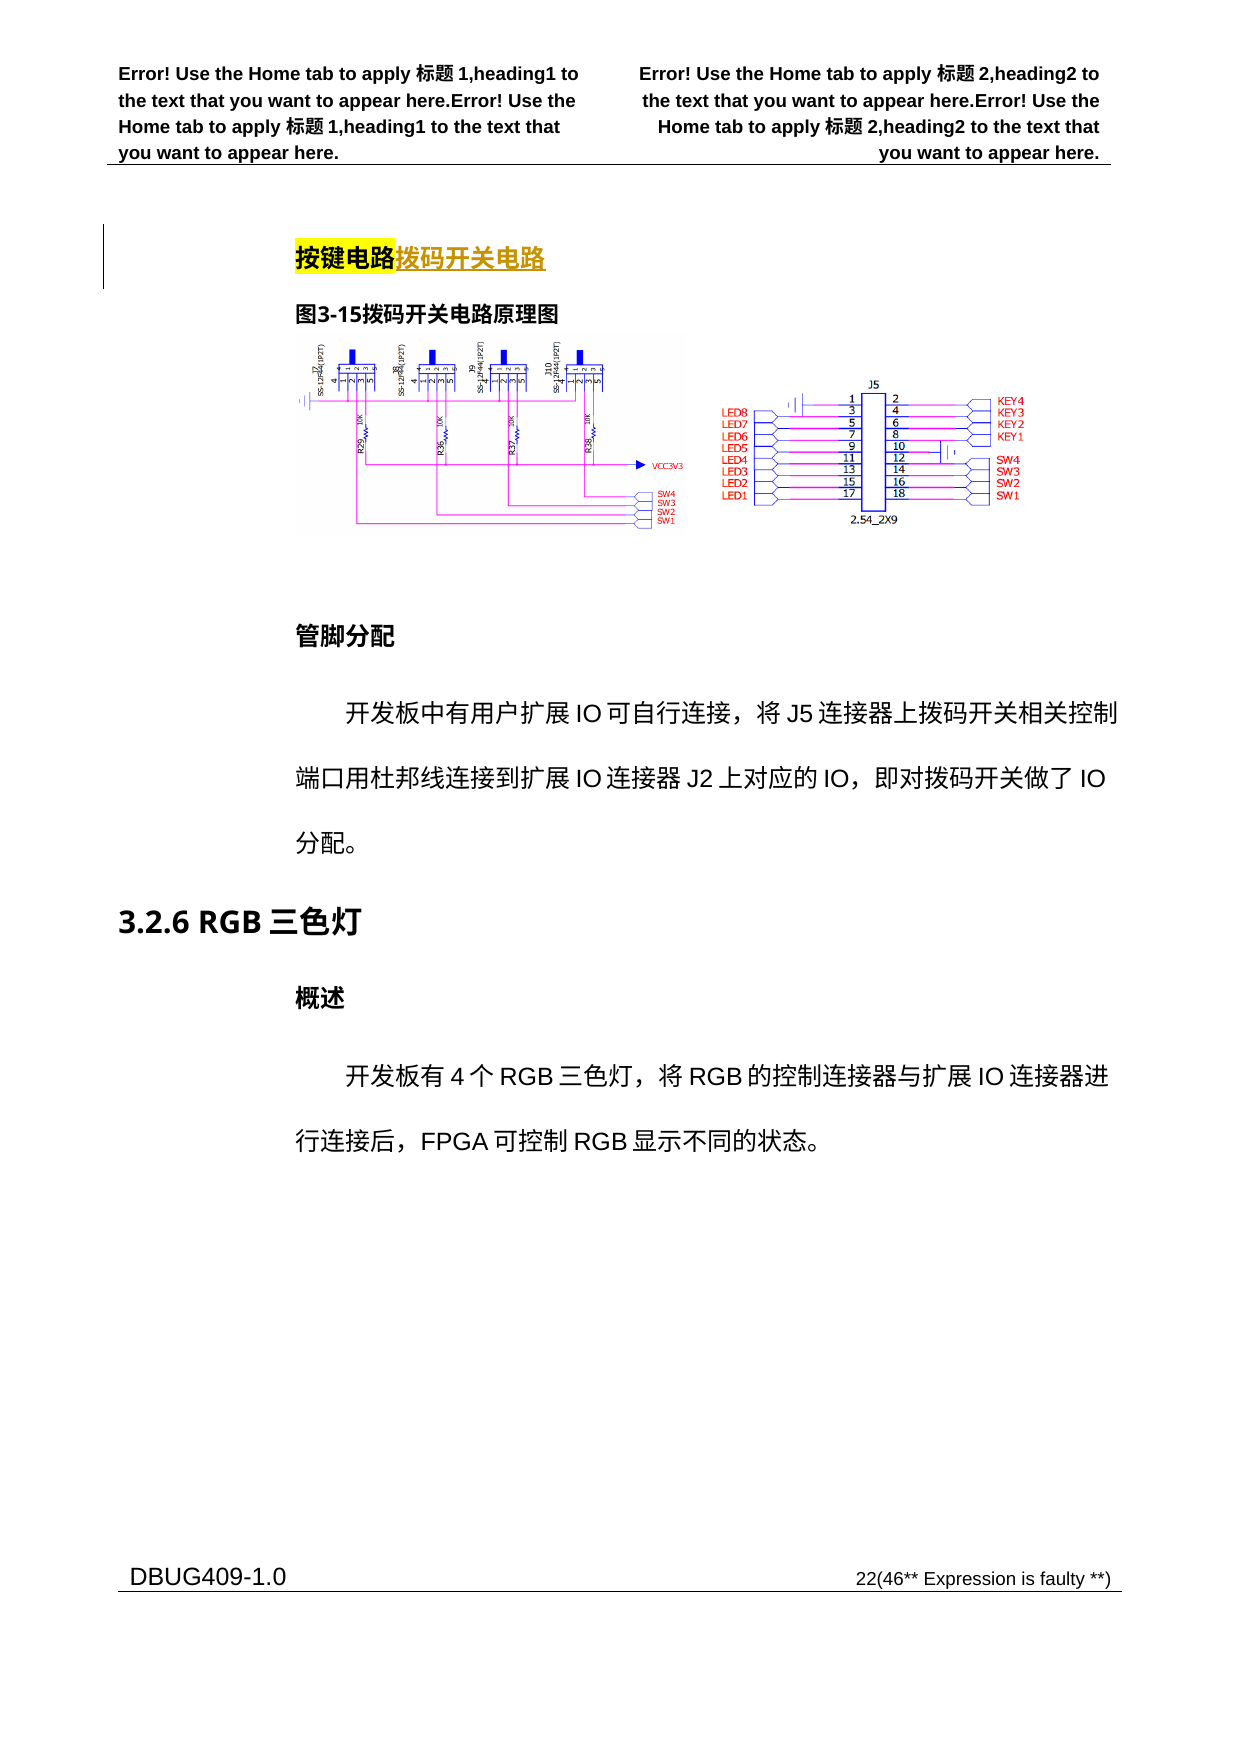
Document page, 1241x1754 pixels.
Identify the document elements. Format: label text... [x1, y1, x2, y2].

picture [295, 333, 686, 536]
subtitle 概述 [295, 964, 1122, 1029]
subtitle 按键电路 [295, 224, 1122, 289]
subtitle RGB三色灯 [118, 887, 1122, 952]
text 开发板有4个RGB三色灯，将RGB的控制连接器与扩展IO连接器进行连接后，FPGA可控制RGB显示不同的状态。 [295, 1042, 1122, 1172]
text 开发板中有用户扩展IO可自行连接，将J5连接器上拨码开关相关控制端口用杜邦线连接到扩展IO连接器J2上对应的IO，即对拨码开关做了IO分配。 [295, 679, 1122, 874]
subtitle 管脚分配 [295, 602, 1122, 667]
picture [705, 374, 1039, 536]
